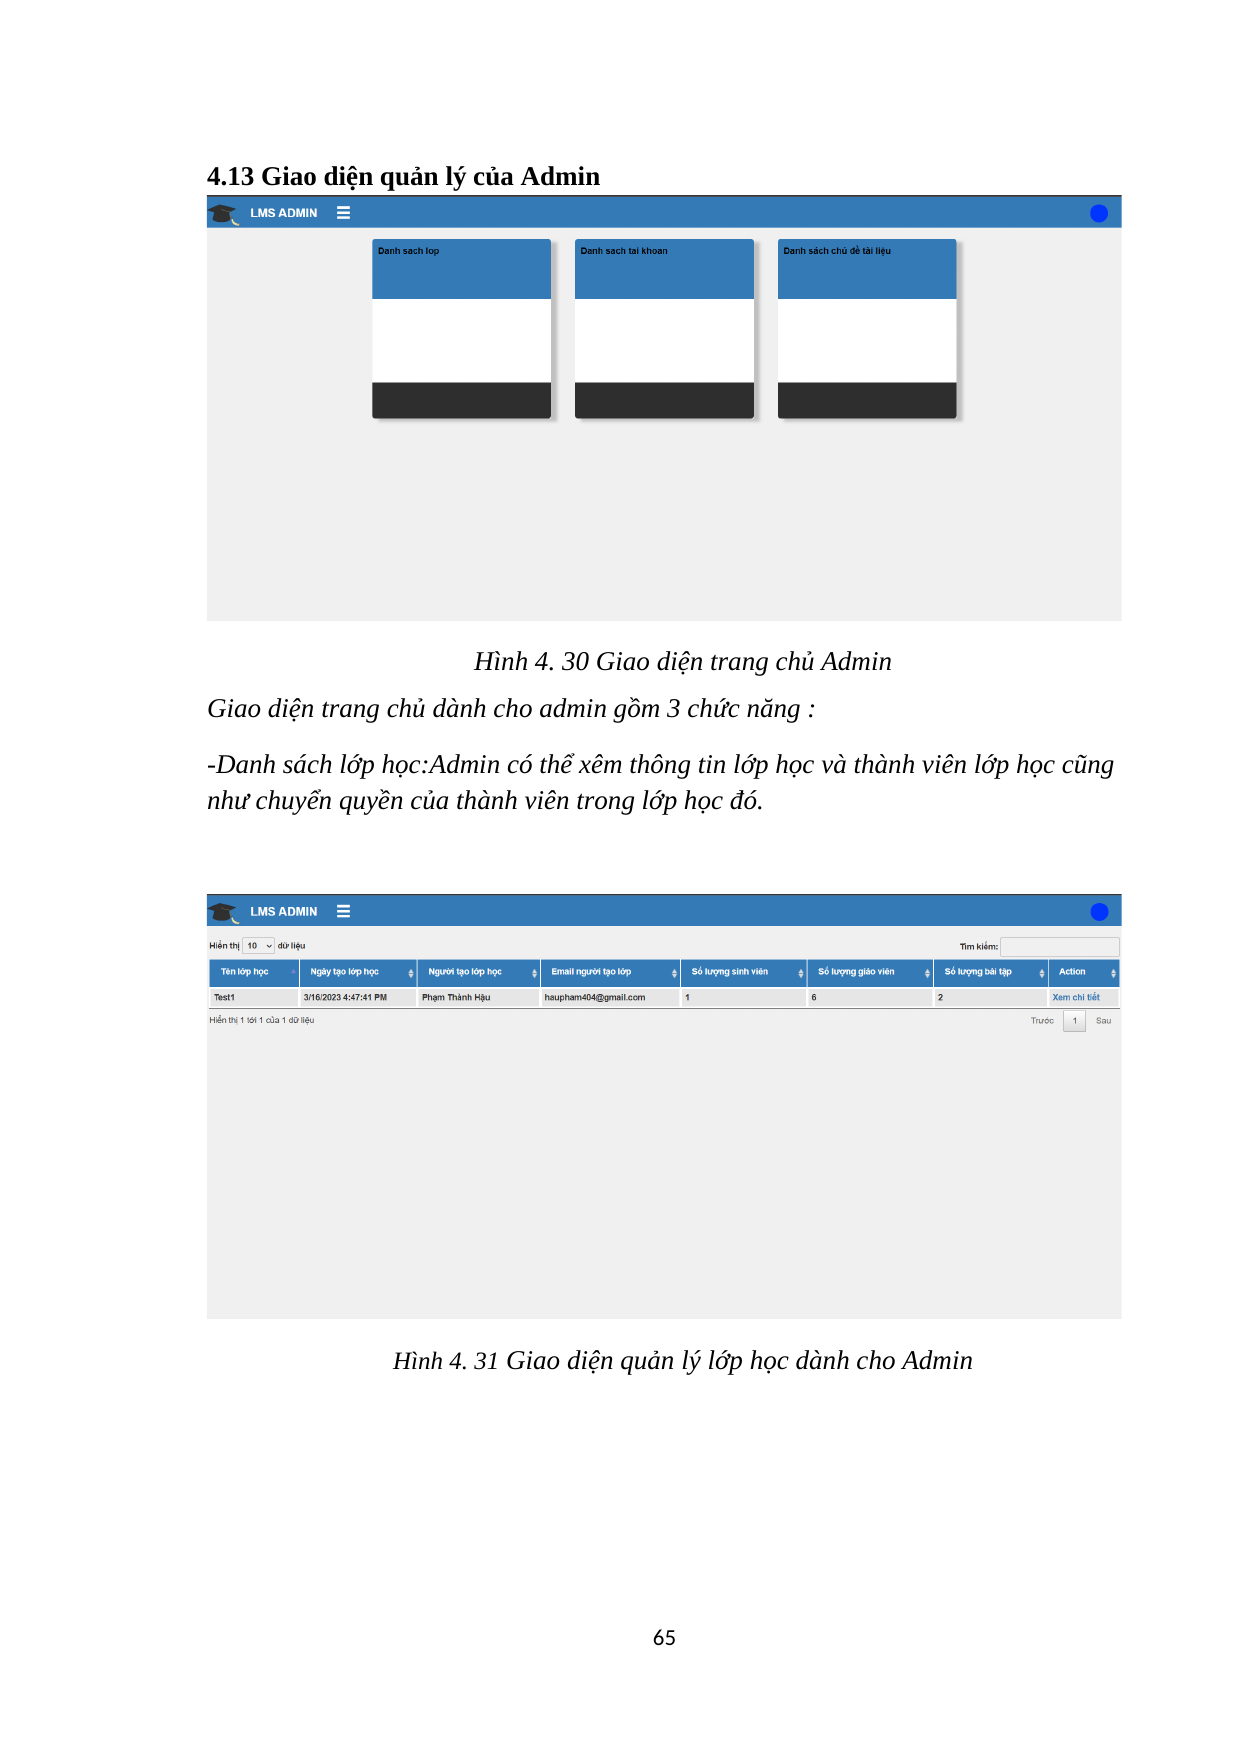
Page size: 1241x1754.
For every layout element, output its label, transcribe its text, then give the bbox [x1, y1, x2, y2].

text Giao diện trang chủ dành cho admin gồm 3 chức năng : [207, 692, 1122, 723]
text Hình 4. 30 Giao diện trang chủ Admin [244, 645, 1122, 676]
subtitle 4.13 Giao diện quản lý của Admin [207, 160, 1122, 191]
picture [206, 894, 1122, 1319]
text -Danh sách lớp học:Admin có thể xêm thông tin lớp học và thành viên lớp học cũng như chuyển quyền của thành viên trong lớp học đó. [207, 748, 1122, 815]
picture [206, 195, 1122, 621]
